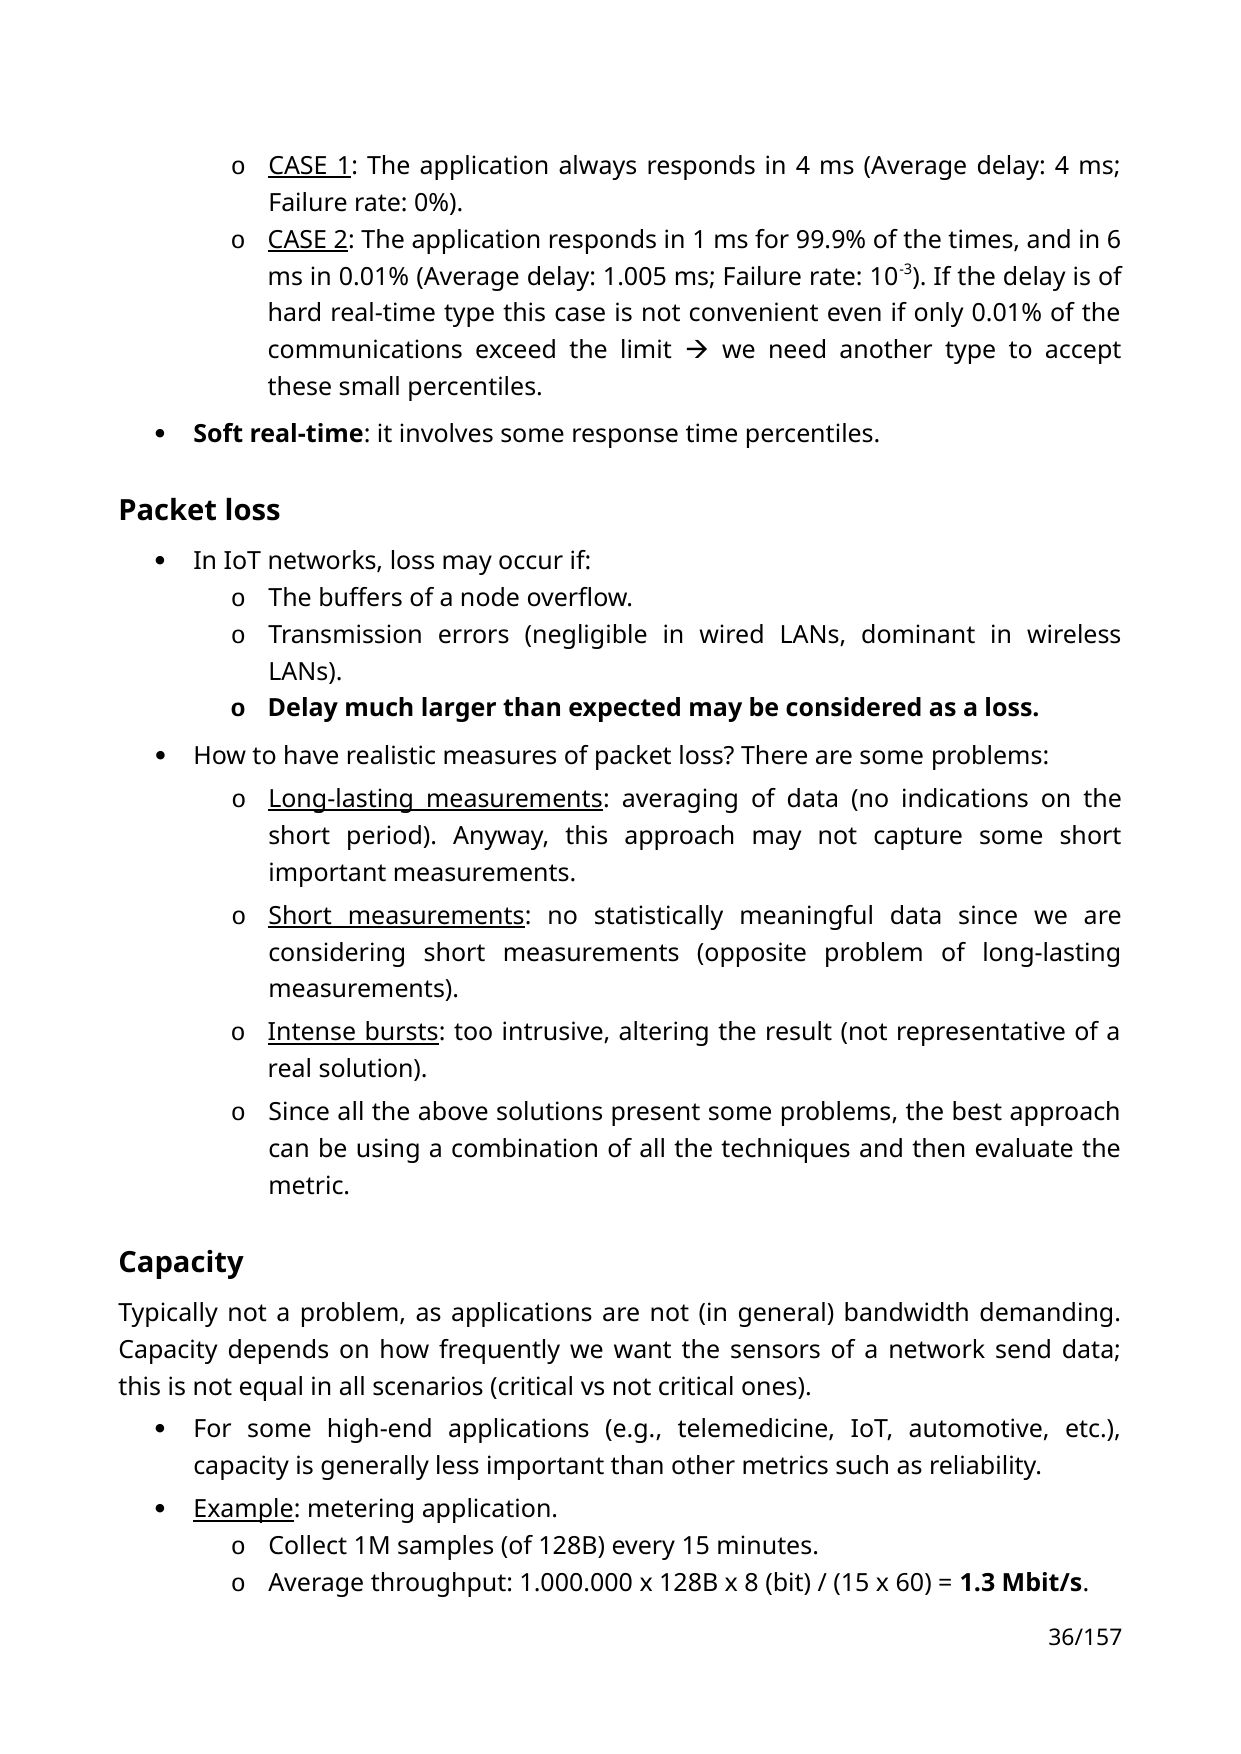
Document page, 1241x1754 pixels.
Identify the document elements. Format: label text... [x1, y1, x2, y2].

text Typically not a problem, as applications are not (in general) bandwidth demanding. Capacity depends on how frequently we want the sensors of a network send data; this is not equal in all scenarios (critical vs not critical ones). [118, 1294, 1122, 1402]
list In IoT networks, loss may occur if: [156, 543, 1122, 577]
list Intense bursts: too intrusive, altering the result (not representative of a real solution). [230, 1014, 1122, 1085]
list For some high-end applications (e.g., telemedicine, IoT, automotive, etc.), capacity is generally less important than other metrics such as reliability. [156, 1411, 1122, 1482]
text Packet loss [118, 489, 1122, 529]
list Soft real-time: it involves some response time percentiles. [156, 416, 1122, 450]
list Delay much larger than expected may be considered as a loss. [230, 690, 1122, 724]
list The buffers of a node overflow. [231, 579, 1122, 614]
list Short measurements: no statistically meaningful data since we are considering short measurements (opposite problem of long-lasting measurements). [231, 897, 1122, 1005]
list Long-lasting measurements: averaging of data (no indications on the short period). Anyway, this approach may not capture some short important measurements. [231, 781, 1122, 888]
list CASE 1: The application always responds in 4 ms (Average delay: 4 ms; Failure rate: 0%). [231, 148, 1122, 219]
list Transmission errors (negligible in wired LANs, dominant in wireless LANs). [231, 616, 1122, 687]
list Example: metering application. [156, 1491, 1122, 1525]
list How to have realistic measures of packet loss? There are some problems: [156, 737, 1122, 772]
list Since all the above solutions present some problems, the best approach can be using a combination of all the techniques and then evaluate the metric. [231, 1094, 1122, 1202]
list Average throughput: 1.000.000 x 128B x 8 (bit) / (15 x 60) = 1.3 Mbit/s. [231, 1565, 1122, 1599]
list CASE 2: The application responds in 1 ms for 99.9% of the times, and in 6 ms in 0.01% (Average delay: 1.005 ms; Failure rate: 10-3). If the delay is of hard real-time type this case is not convenient even if only 0.01% of the communications exceed the limit we need another type to accept these small percentiles. [230, 221, 1122, 403]
list Collect 1M samples (of 128B) every 15 minutes. [231, 1528, 1122, 1562]
text Capacity [118, 1241, 1122, 1281]
